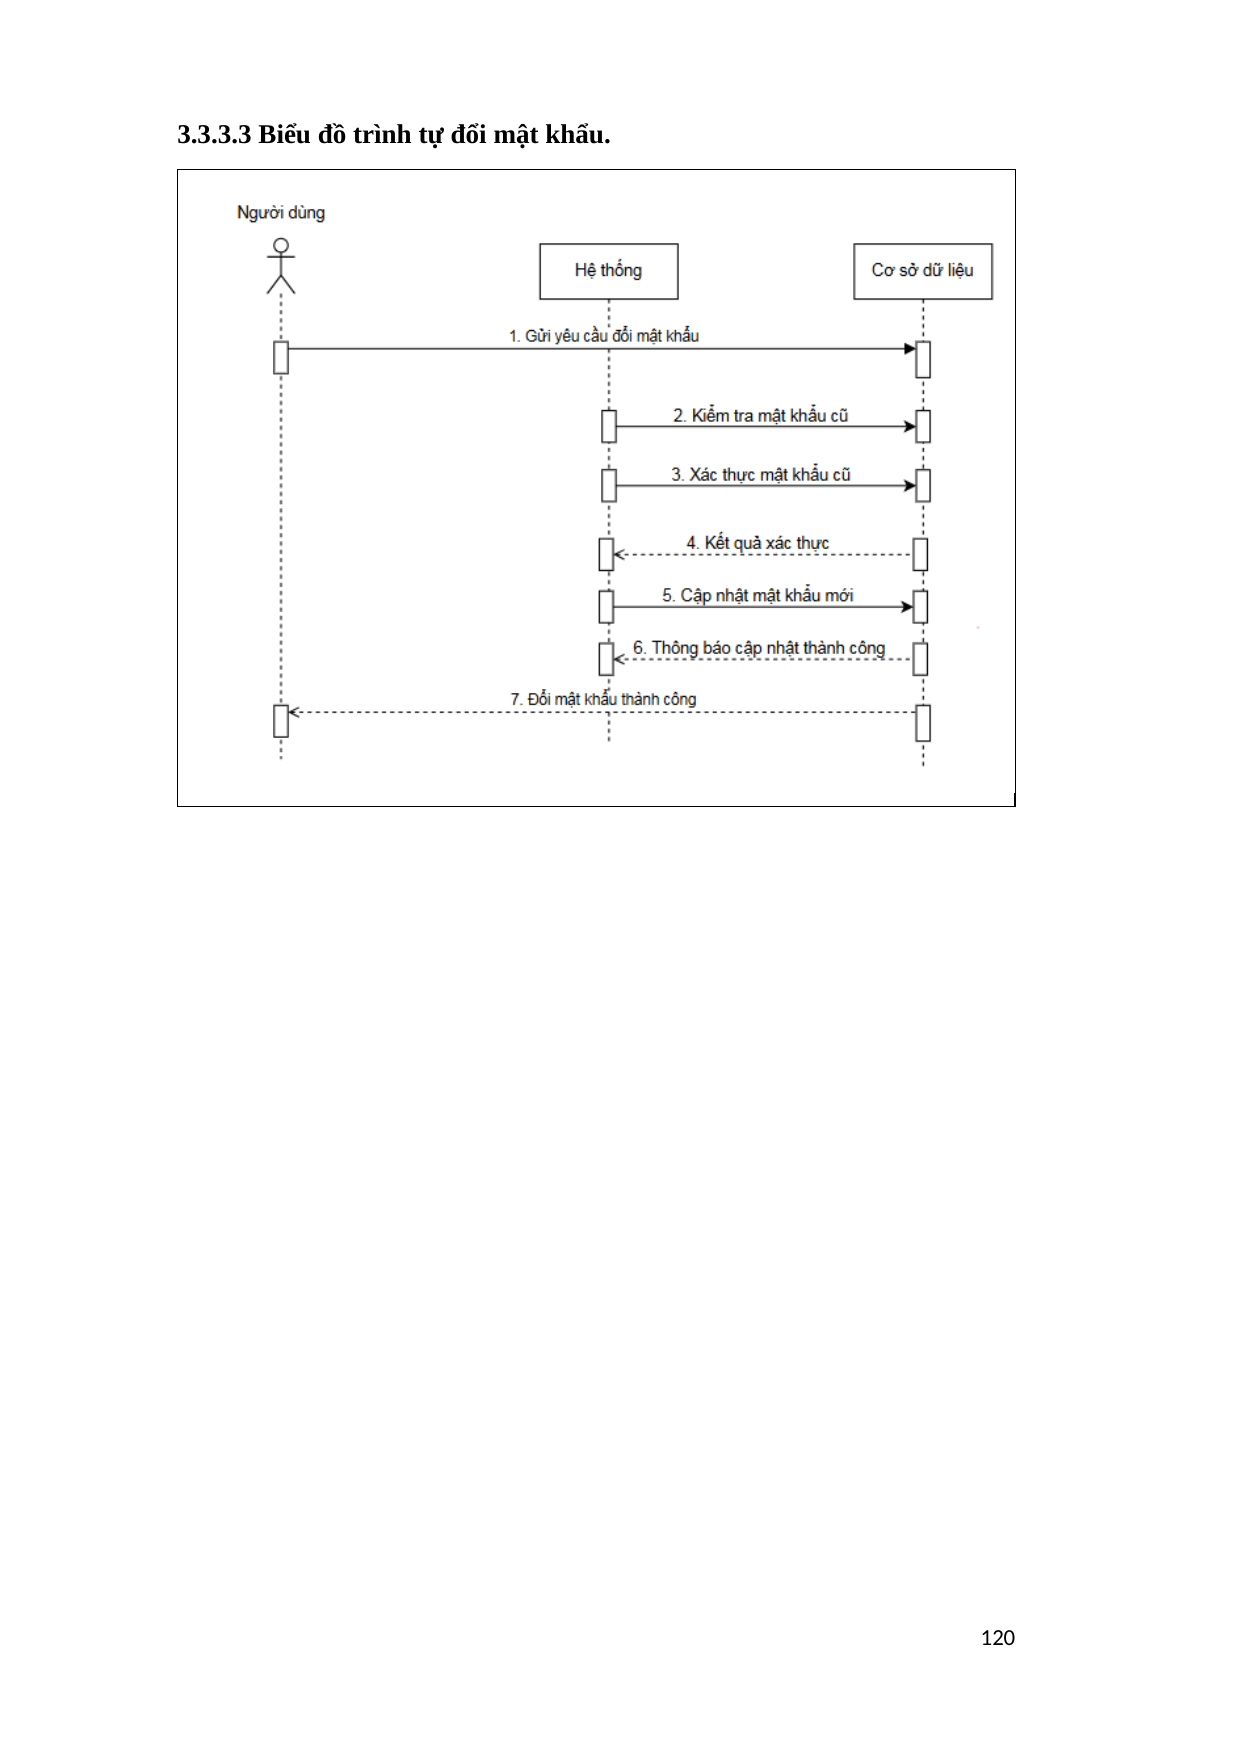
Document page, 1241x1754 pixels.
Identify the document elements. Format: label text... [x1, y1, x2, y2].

table_header [178, 170, 1014, 806]
picture [188, 170, 1015, 793]
subtitle 3.3.3.3 Biểu đồ trình tự đổi mật khẩu. [177, 118, 1015, 150]
